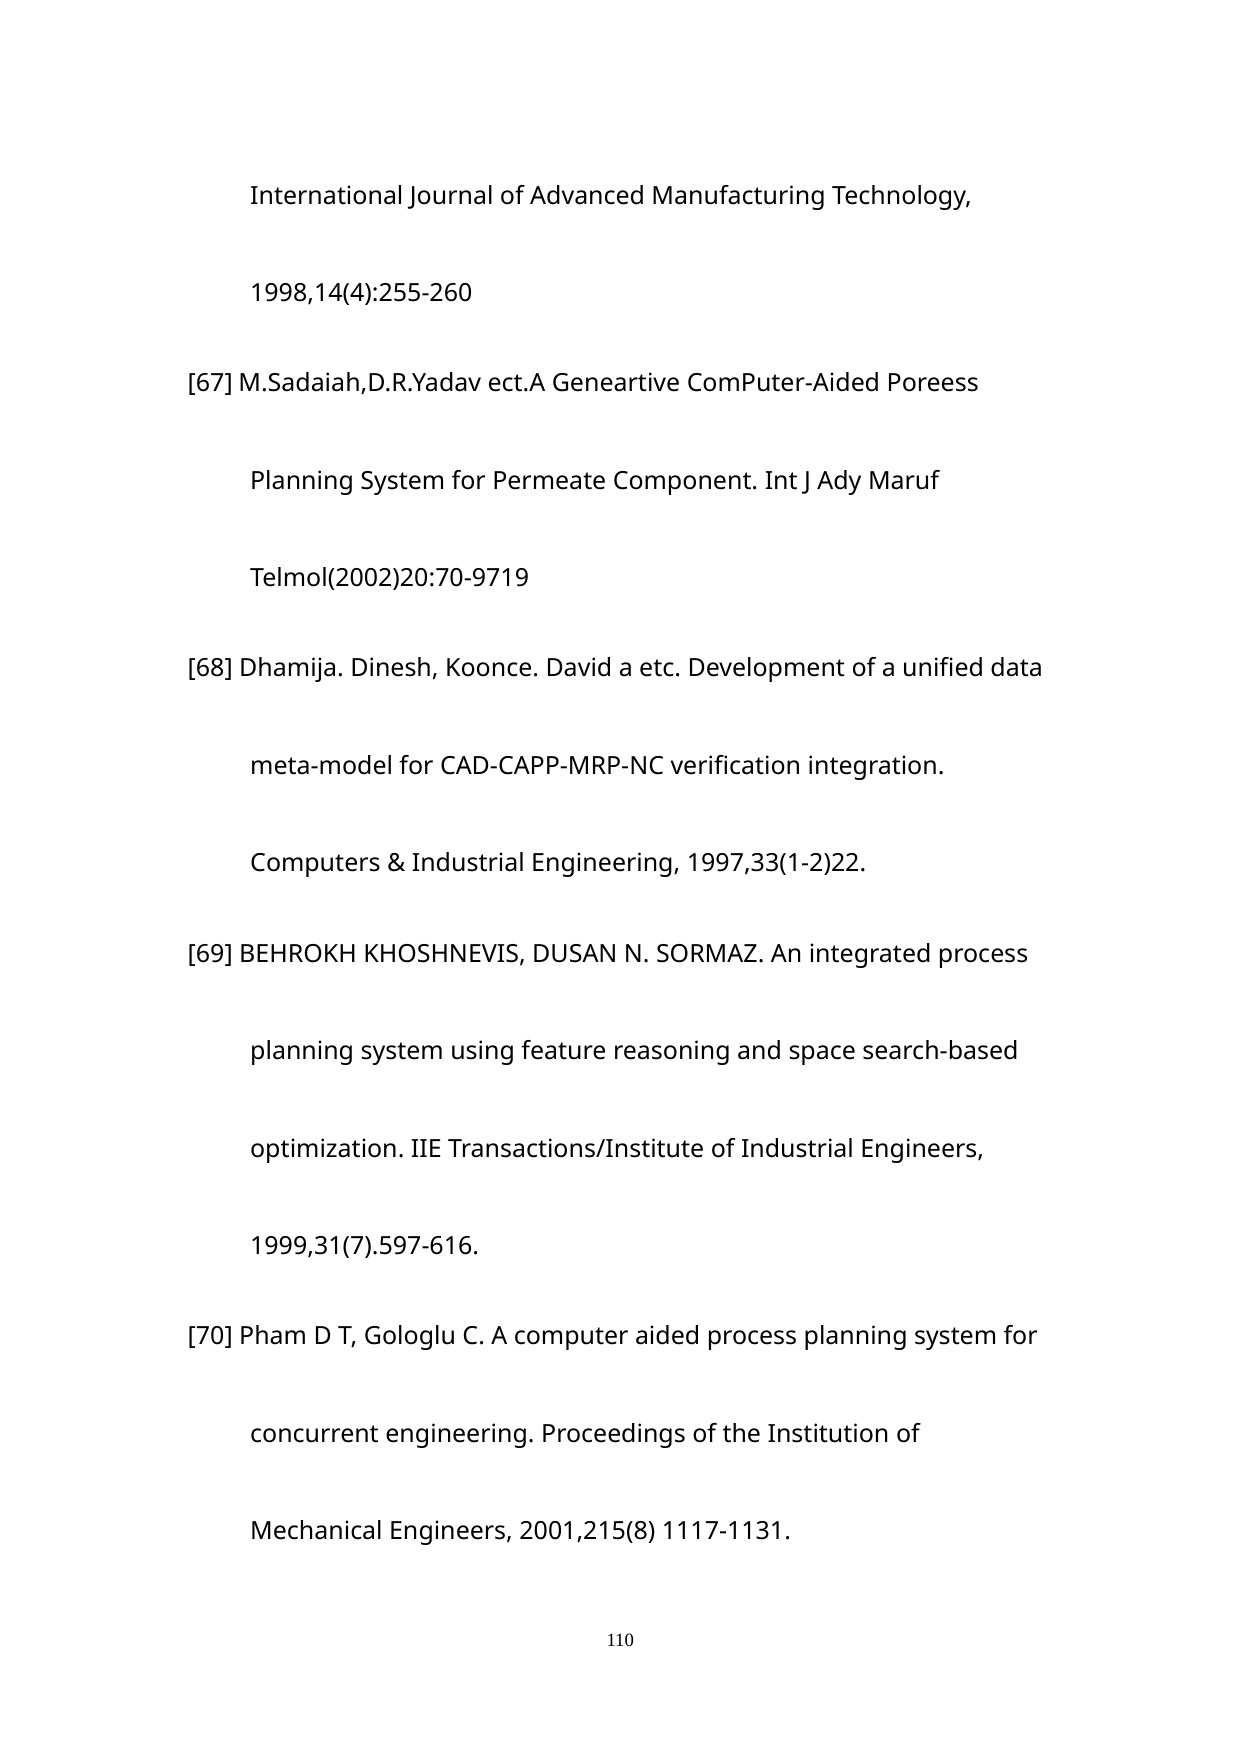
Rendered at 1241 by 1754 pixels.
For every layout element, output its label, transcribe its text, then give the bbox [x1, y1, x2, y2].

text [68] Dhamija. Dinesh, Koonce. David a etc. Development of a unified data meta-model for CAD-CAPP-MRP-NC verification integration. Computers & Industrial Engineering, 1997,33(1-2)22. [187, 635, 1053, 895]
text [70] Pham D T, Gologlu C. A computer aided process planning system for concurrent engineering. Proceedings of the Institution of Mechanical Engineers, 2001,215(8) 1117-1131. [187, 1302, 1053, 1562]
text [187, 162, 1053, 324]
text [67] M.Sadaiah,D.R.Yadav ect.A Geneartive ComPuter-Aided Poreess Planning System for Permeate Component. Int J Ady Maruf Telmol(2002)20:70-9719 [187, 349, 1053, 609]
text [69] BEHROKH KHOSHNEVIS, DUSAN N. SORMAZ. An integrated process planning system using feature reasoning and space search-based optimization. IIE Transactions/Institute of Industrial Engineers, 1999,31(7).597-616. [187, 920, 1053, 1277]
